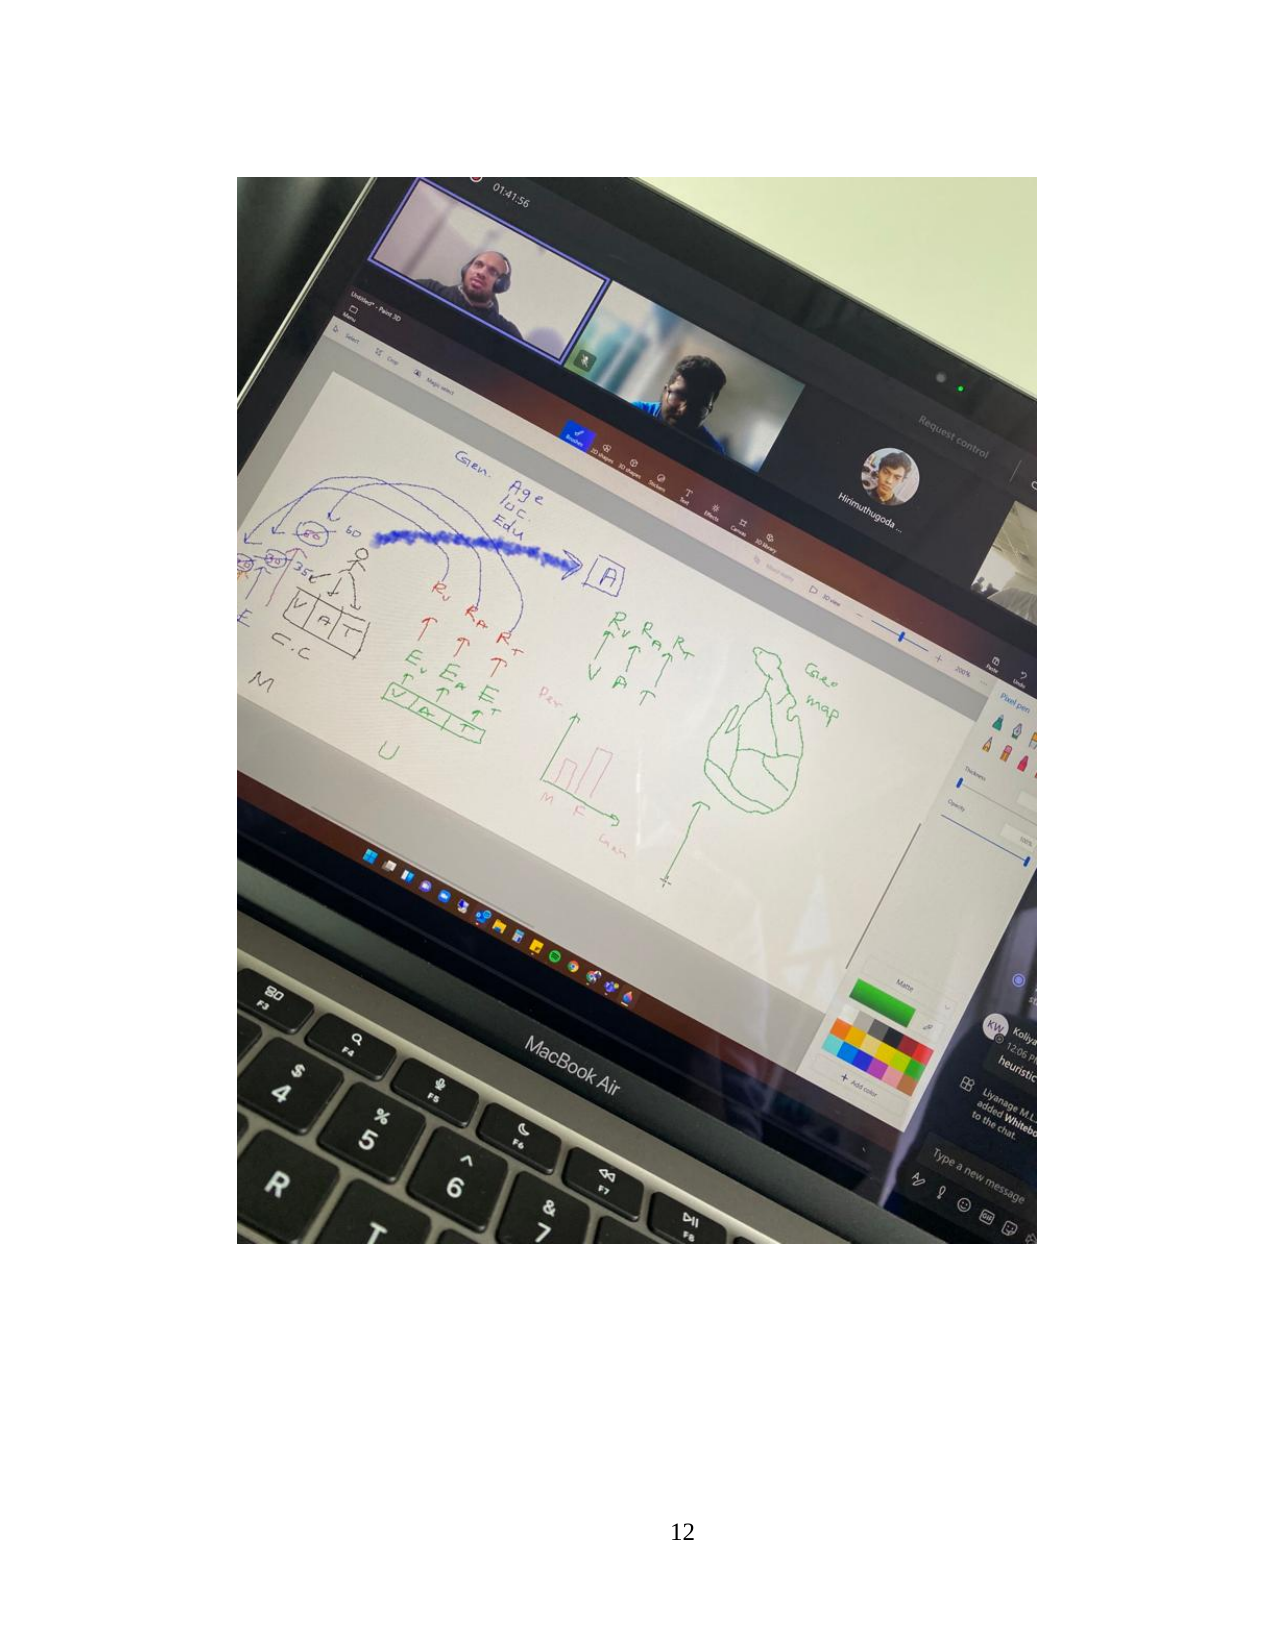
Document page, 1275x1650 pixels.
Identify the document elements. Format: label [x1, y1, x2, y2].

picture [237, 177, 1037, 1244]
